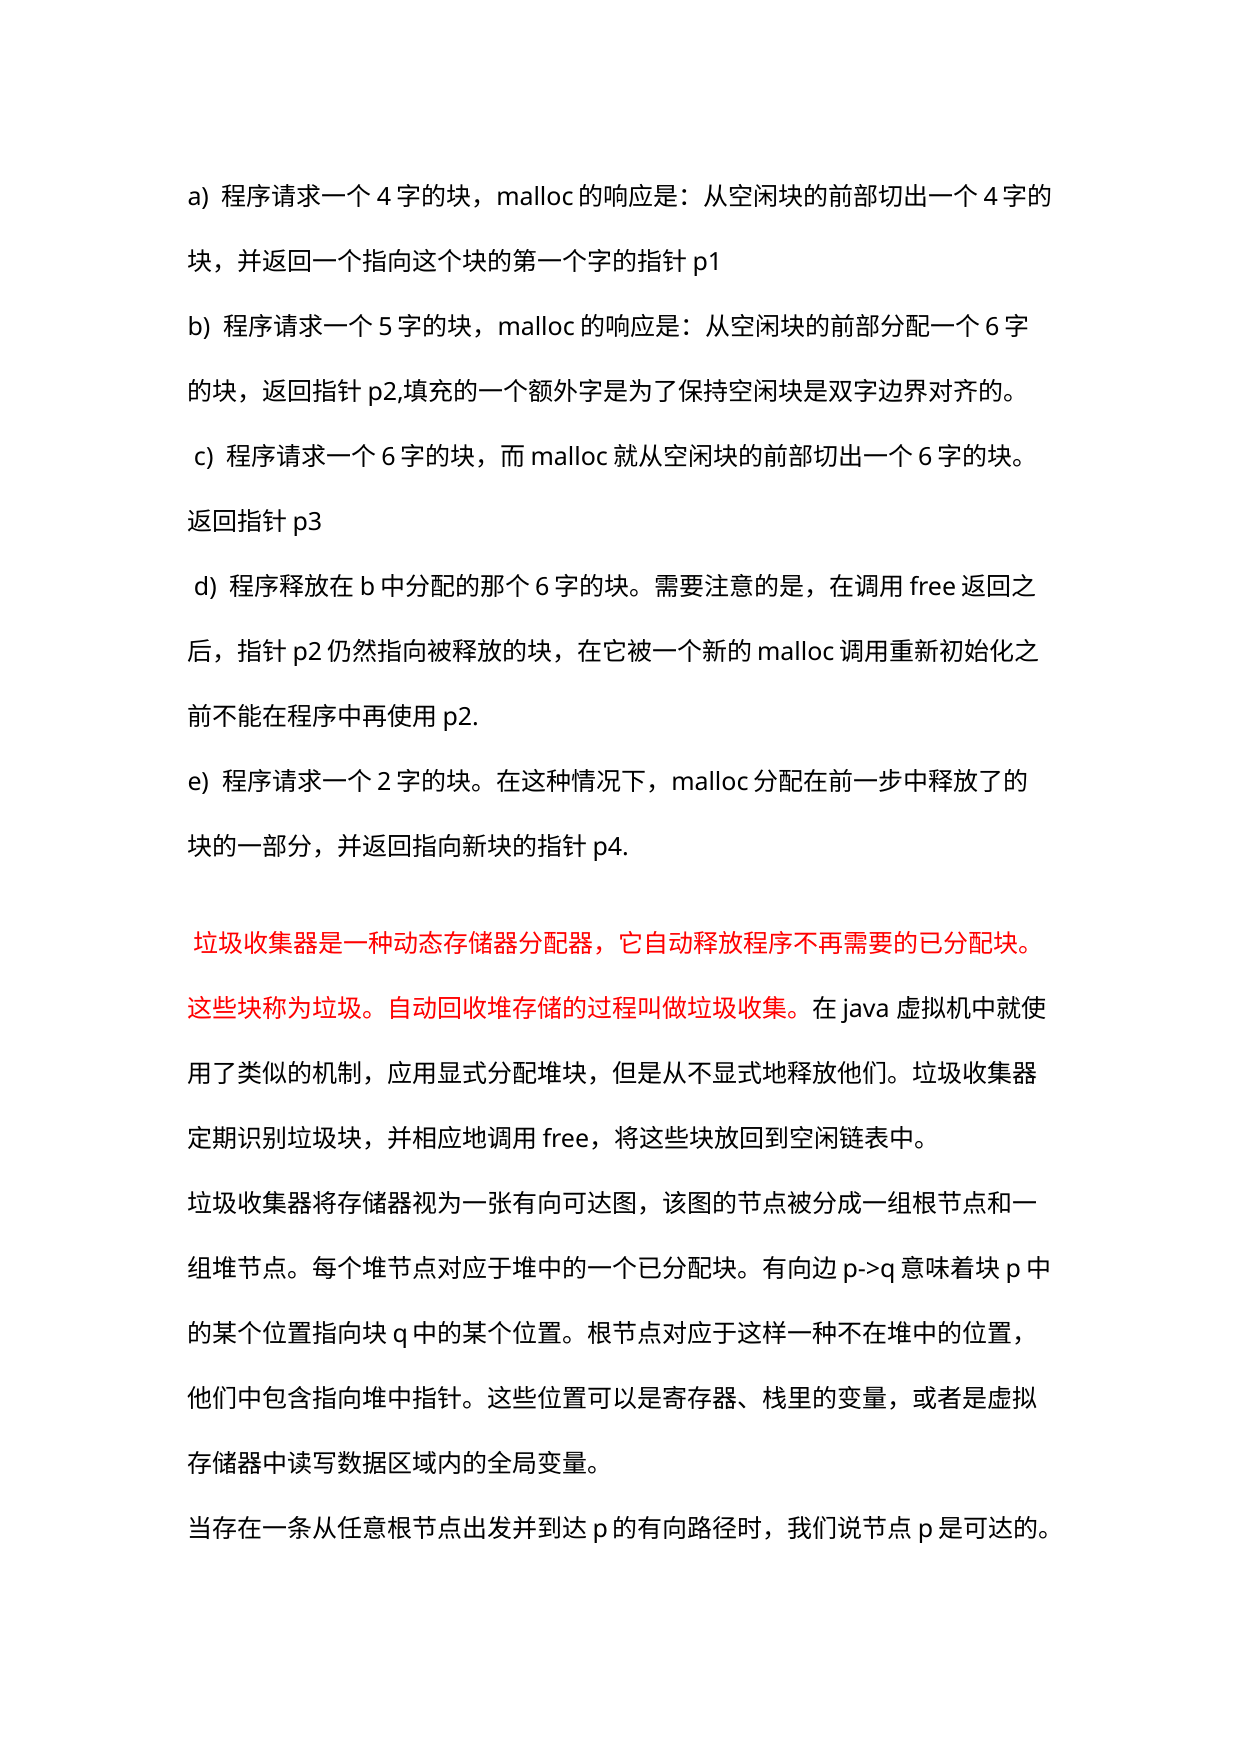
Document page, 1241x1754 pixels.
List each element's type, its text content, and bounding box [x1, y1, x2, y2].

text d) 程序释放在b中分配的那个6字的块。需要注意的是，在调用free返回之后，指针p2仍然指向被释放的块，在它被一个新的malloc调用重新初始化之前不能在程序中再使用p2. [187, 552, 1053, 747]
text e) 程序请求一个2字的块。在这种情况下，malloc分配在前一步中释放了的块的一部分，并返回指向新块的指针p4. [187, 747, 1053, 877]
text c) 程序请求一个6字的块，而malloc就从空闲块的前部切出一个6字的块。返回指针p3 [187, 422, 1053, 552]
text a) 程序请求一个4字的块，malloc的响应是：从空闲块的前部切出一个4字的块，并返回一个指向这个块的第一个字的指针p1 [187, 162, 1053, 292]
text 垃圾收集器是一种动态存储器分配器，它自动释放程序不再需要的已分配块。这些块称为垃圾。自动回收堆存储的过程叫做垃圾收集。在java 虚拟机中就使用了类似的机制，应用显式分配堆块，但是从不显式地释放他们。垃圾收集器定期识别垃圾块，并相应地调用free，将这些块放回到空闲链表中。 [187, 909, 1053, 1169]
text b) 程序请求一个5字的块，malloc的响应是：从空闲块的前部分配一个6字的块，返回指针p2,填充的一个额外字是为了保持空闲块是双字边界对齐的。 [187, 292, 1053, 422]
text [187, 1494, 1053, 1559]
text 垃圾收集器将存储器视为一张有向可达图，该图的节点被分成一组根节点和一组堆节点。每个堆节点对应于堆中的一个已分配块。有向边p->q意味着块p中的某个位置指向块q中的某个位置。根节点对应于这样一种不在堆中的位置，他们中包含指向堆中指针。这些位置可以是寄存器、栈里的变量，或者是虚拟存储器中读写数据区域内的全局变量。 [187, 1169, 1053, 1494]
